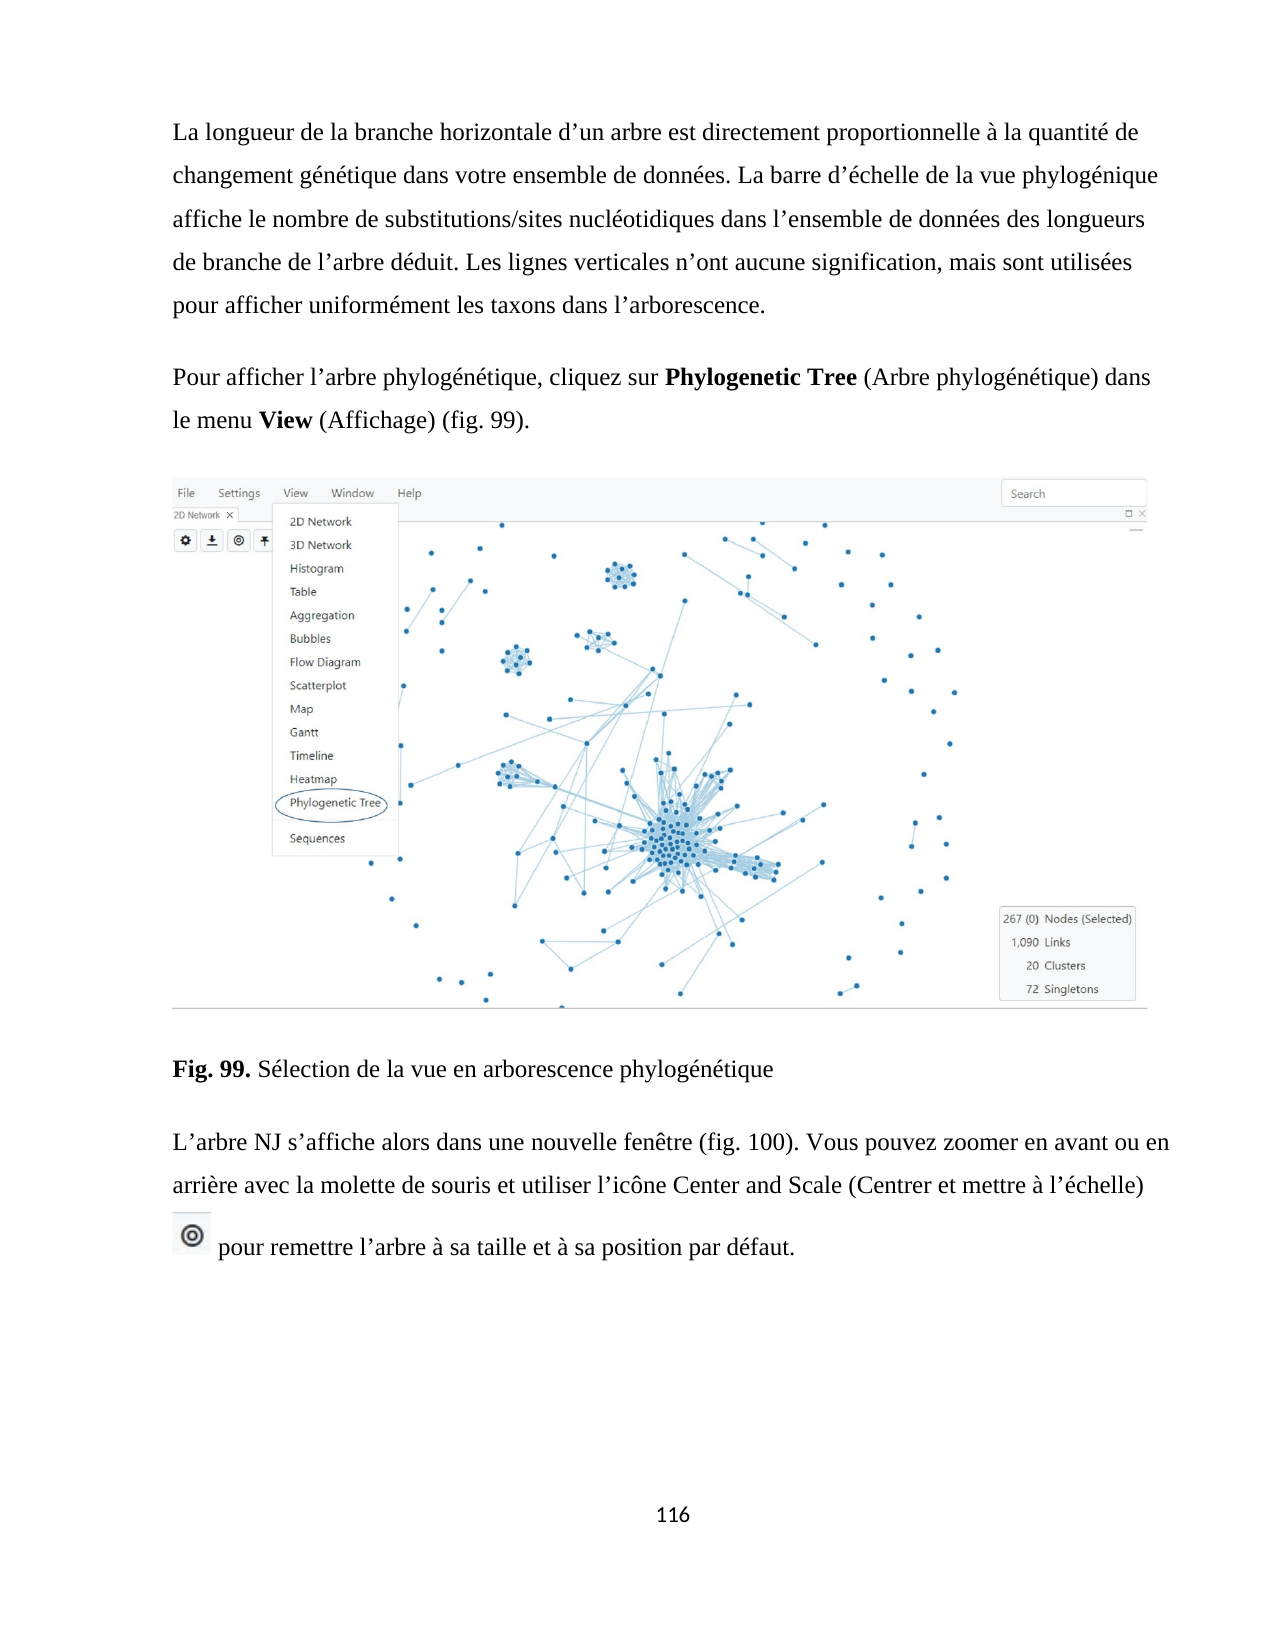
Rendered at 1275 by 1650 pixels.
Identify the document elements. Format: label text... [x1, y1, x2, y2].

text Pour afficher l’arbre phylogénétique, cliquez sur Phylogenetic Tree (Arbre phylogénétique) dans le menu View (Affichage) (fig. 99). [172, 362, 1173, 434]
picture [172, 1212, 212, 1255]
text La longueur de la branche horizontale d’un arbre est directement proportionnelle à la quantité de changement génétique dans votre ensemble de données. La barre d’échelle de la vue phylogénique affiche le nombre de substitutions/sites nucléotidiques dans l’ensemble de données des longueurs de branche de l’arbre déduit. Les lignes verticales n’ont aucune signification, mais sont utilisées pour afficher uniformément les taxons dans l’arborescence. [172, 117, 1173, 319]
picture [172, 477, 1148, 1011]
text L’arbre NJ s’affiche alors dans une nouvelle fenêtre (fig. 100). Vous pouvez zoomer en avant ou en arrière avec la molette de souris et utiliser l’icône Center and Scale (Centrer et mettre à l’échelle) pour remettre l’arbre à sa taille et à sa position par défaut. [172, 1127, 1173, 1260]
text Fig. 99. Sélection de la vue en arborescence phylogénétique [172, 1054, 1173, 1083]
